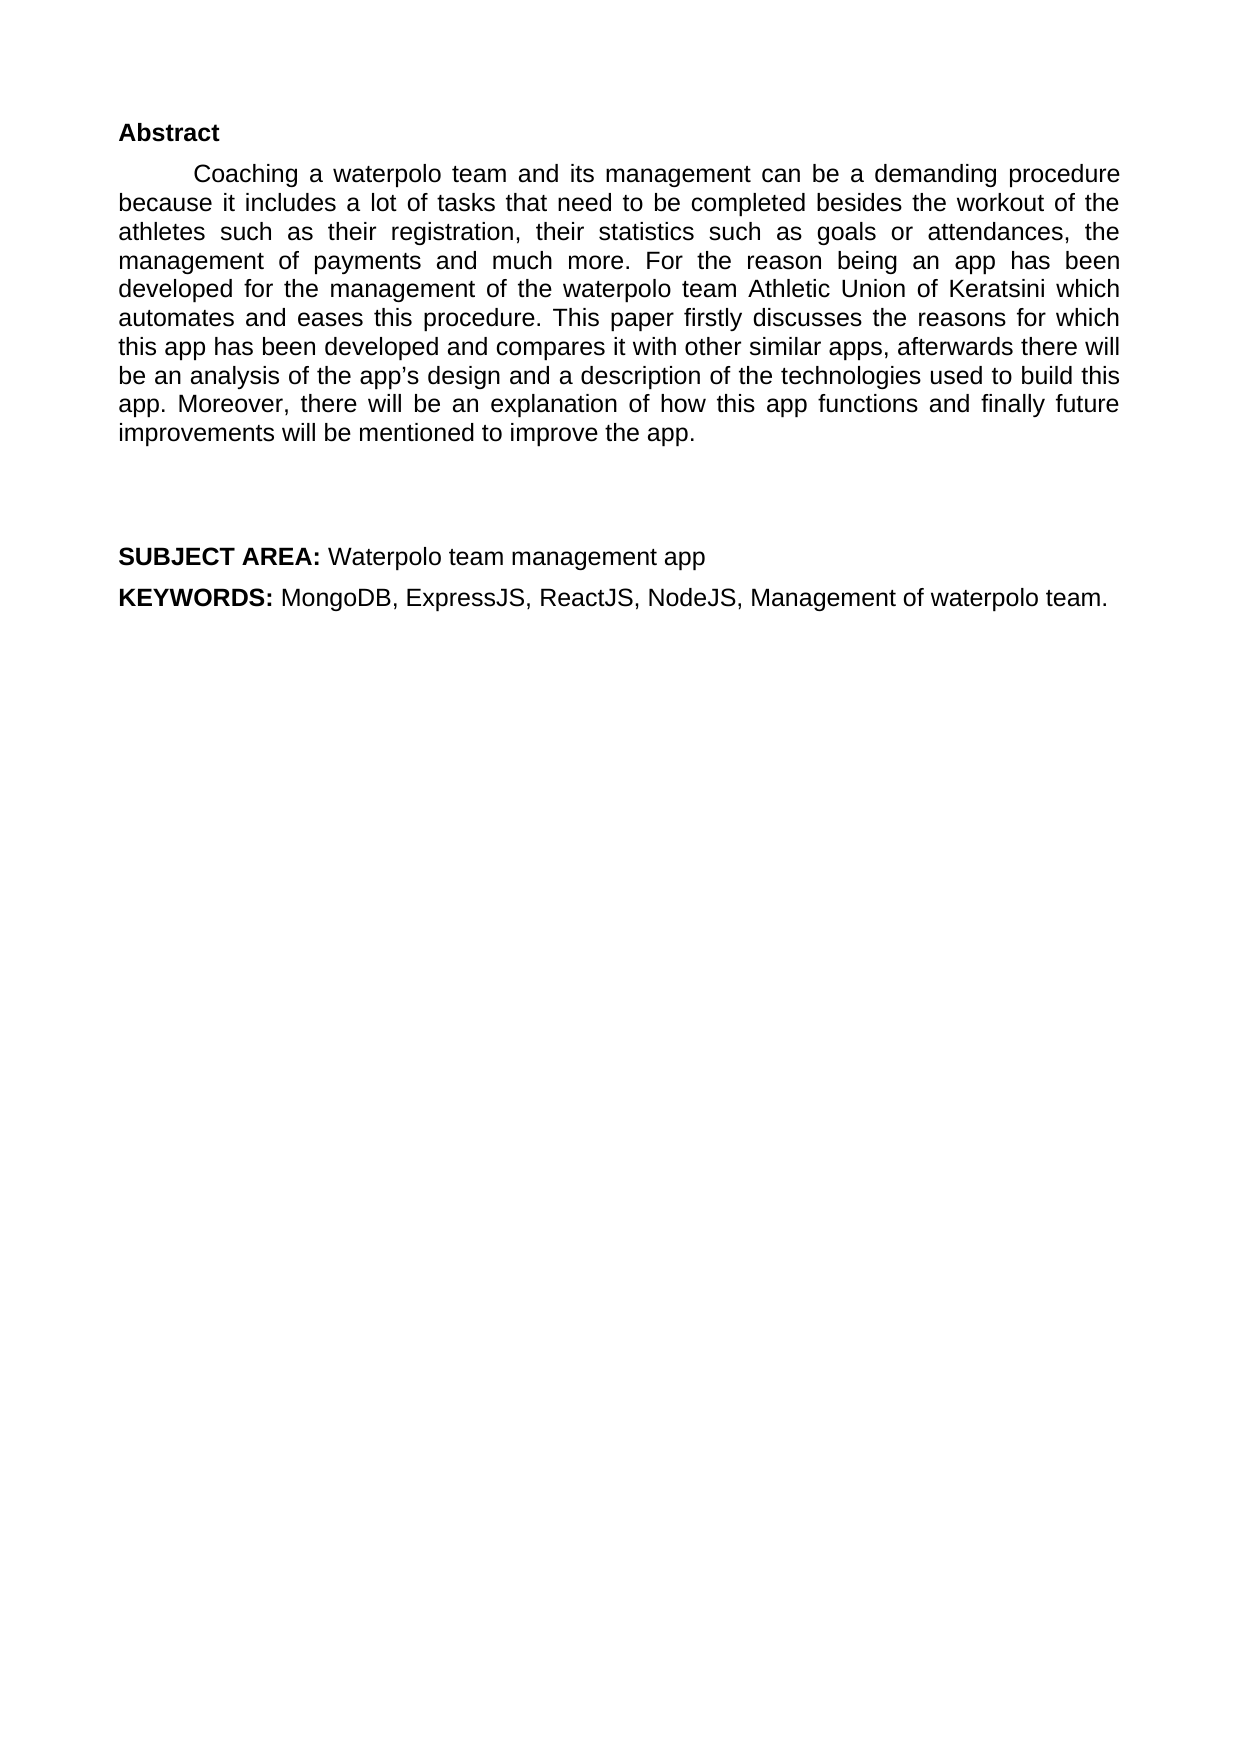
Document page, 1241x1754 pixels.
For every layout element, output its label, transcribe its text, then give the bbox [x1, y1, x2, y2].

text KEYWORDS: MongoDB, ExpressJS, ReactJS, NodeJS, Management of waterpolo team. [118, 583, 1122, 612]
text Abstract [118, 118, 1122, 147]
text Coaching a waterpolo team and its management can be a demanding procedure because it includes a lot of tasks that need to be completed besides the workout of the athletes such as their registration, their statistics such as goals or attendances, the management of payments and much more. For the reason being an app has been developed for the management of the waterpolo team Athletic Union of Keratsini which automates and eases this procedure. This paper firstly discusses the reasons for which this app has been developed and compares it with other similar apps, afterwards there will be an analysis of the app’s design and a description of the technologies used to build this app. Moreover, there will be an explanation of how this app functions and finally future improvements will be mentioned to improve the app. [118, 159, 1122, 447]
text SUBJECT AREA: Waterpolo team management app [118, 542, 1122, 571]
